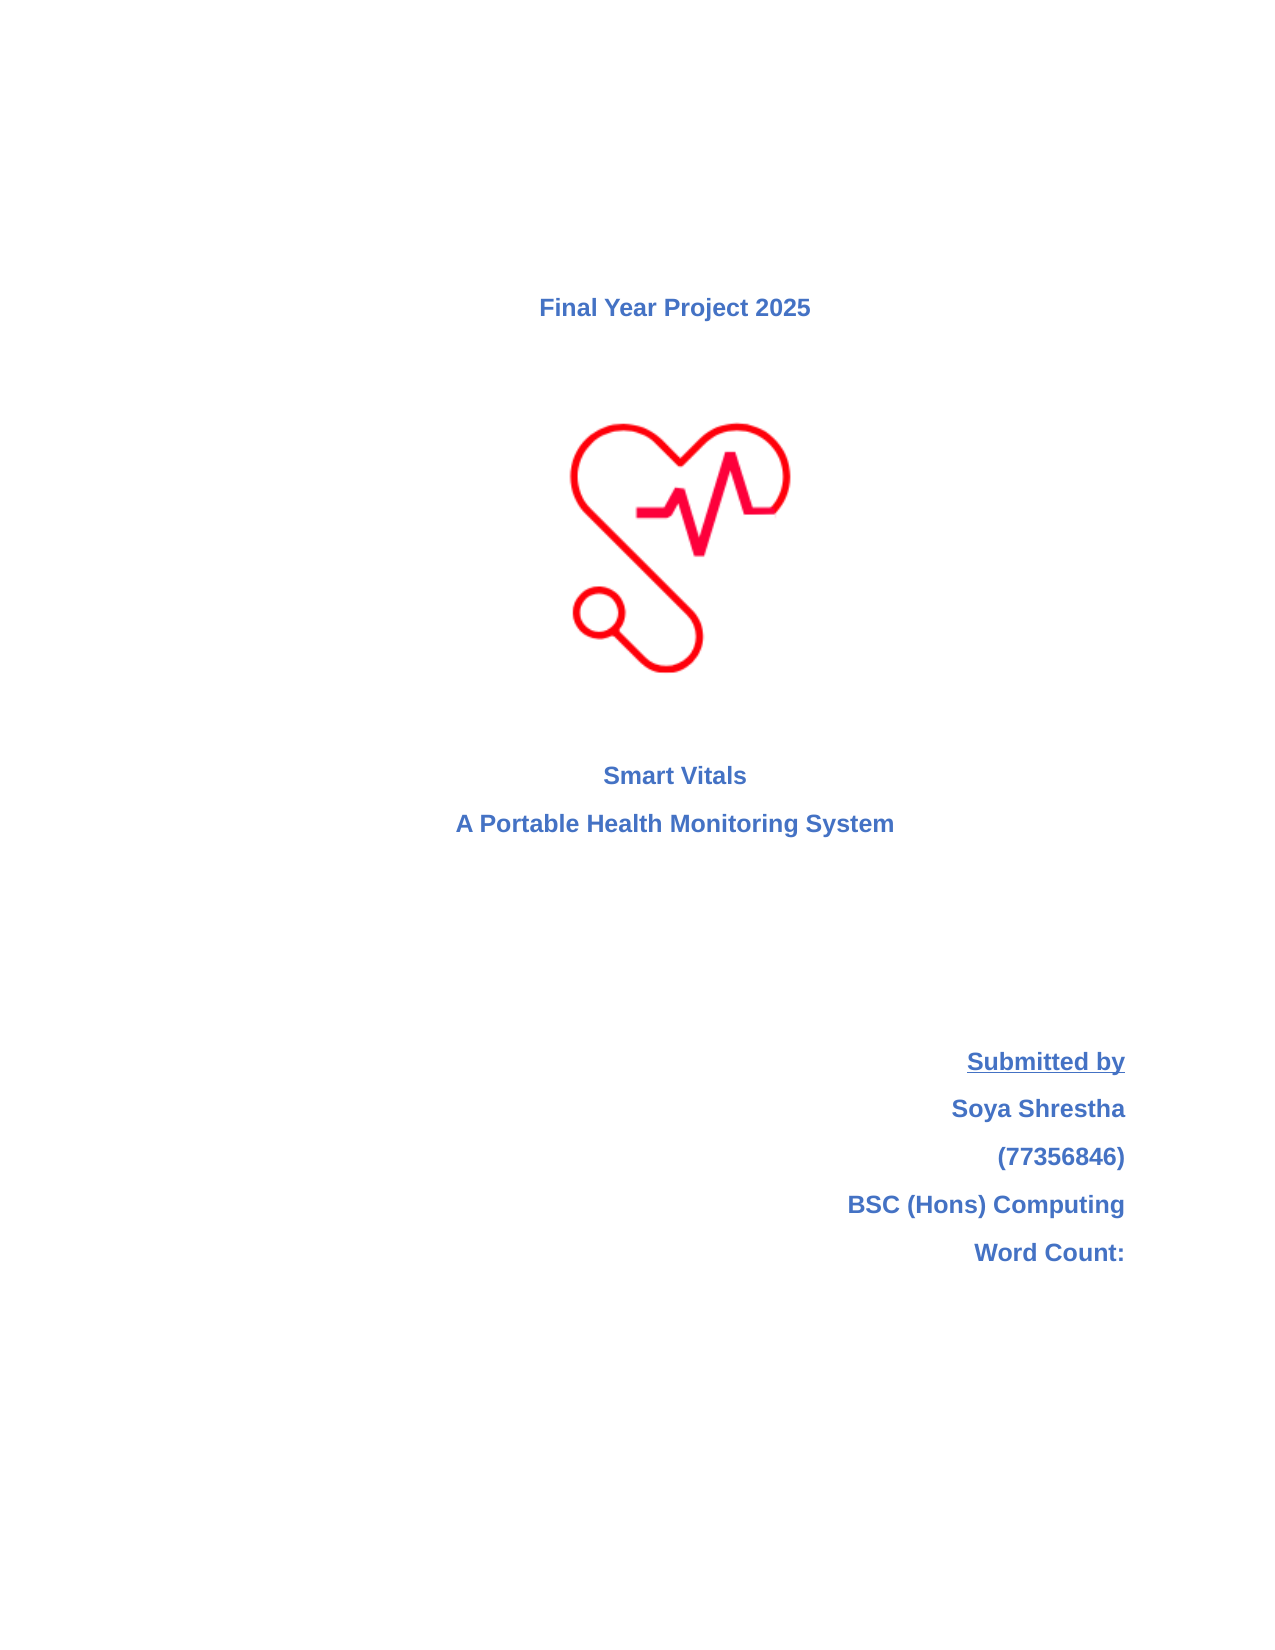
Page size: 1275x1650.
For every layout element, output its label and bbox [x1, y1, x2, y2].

picture [516, 388, 834, 695]
